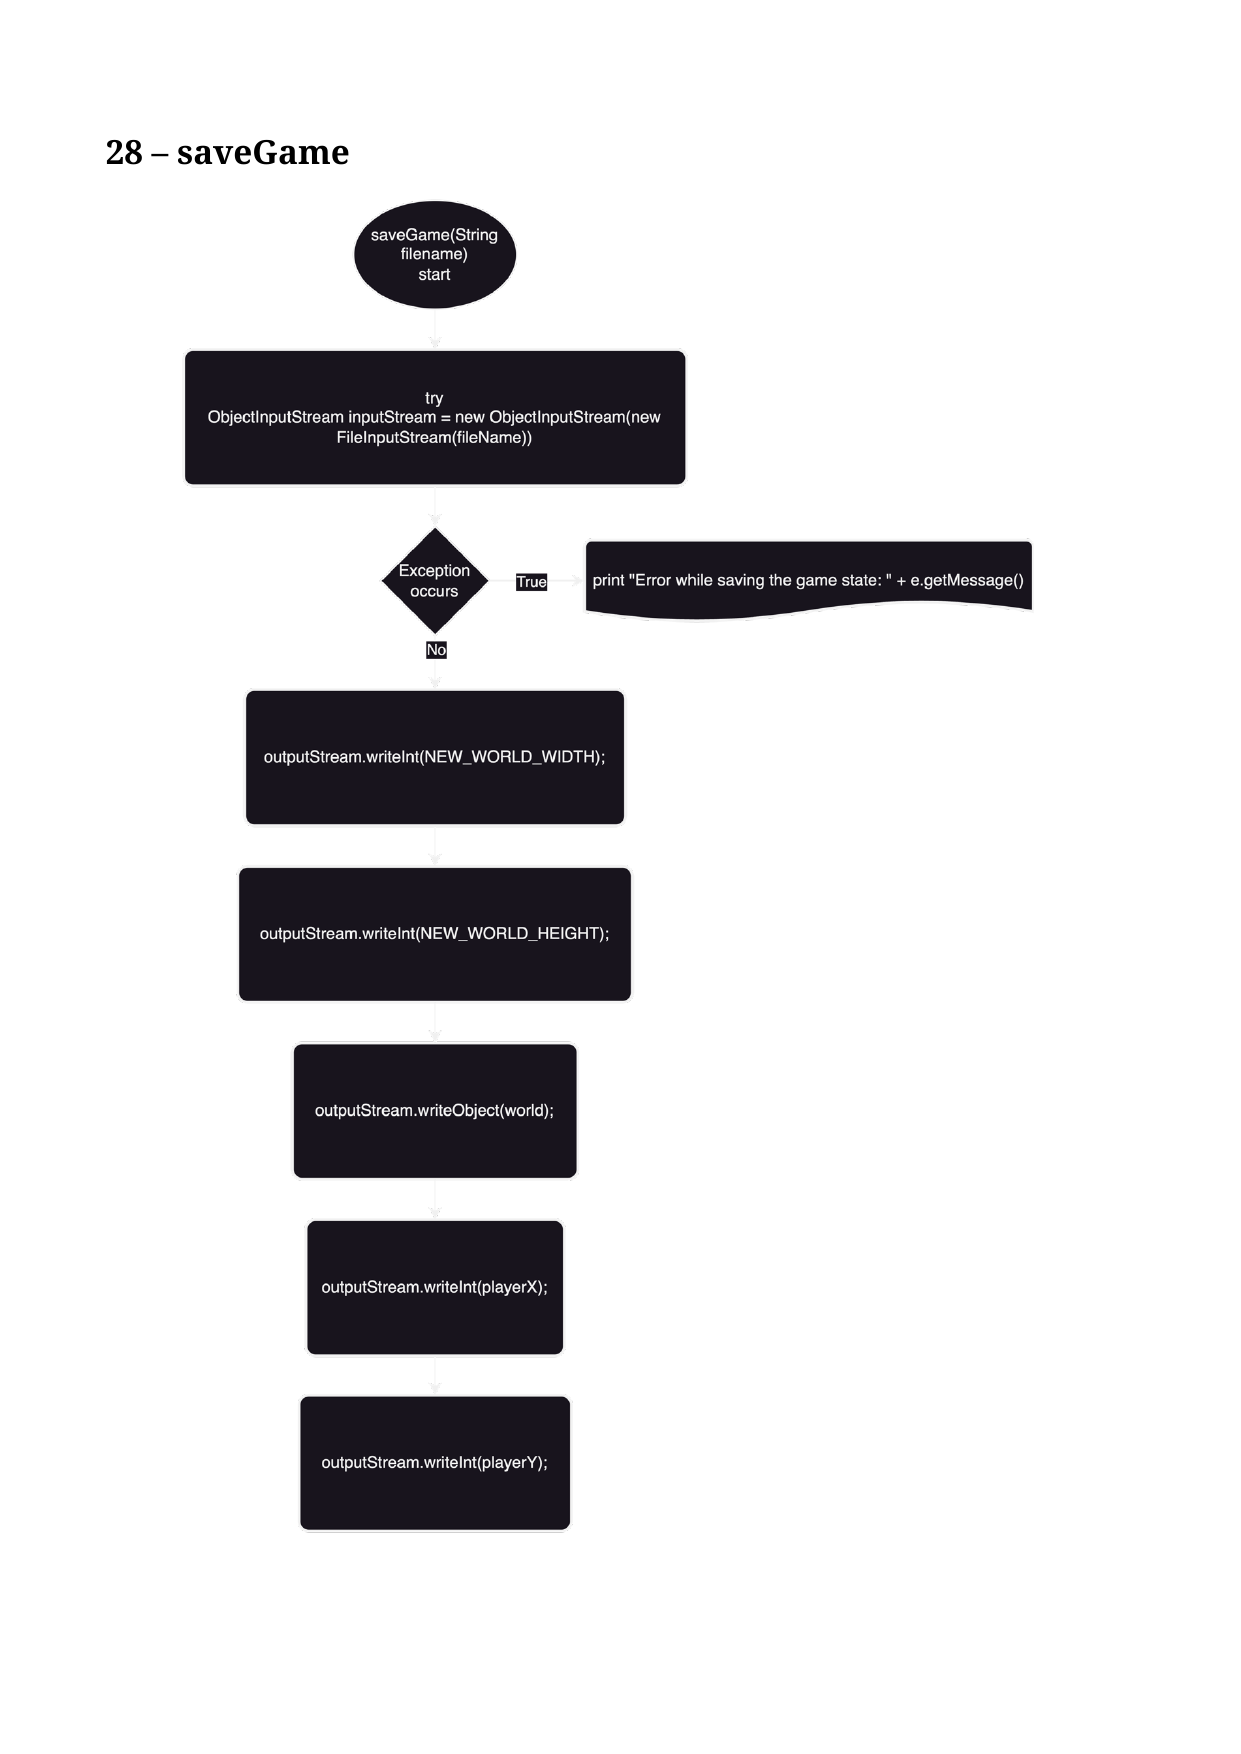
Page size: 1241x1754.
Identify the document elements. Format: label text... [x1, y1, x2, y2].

subtitle 28 – saveGame [106, 129, 1110, 174]
picture [181, 199, 1034, 1533]
